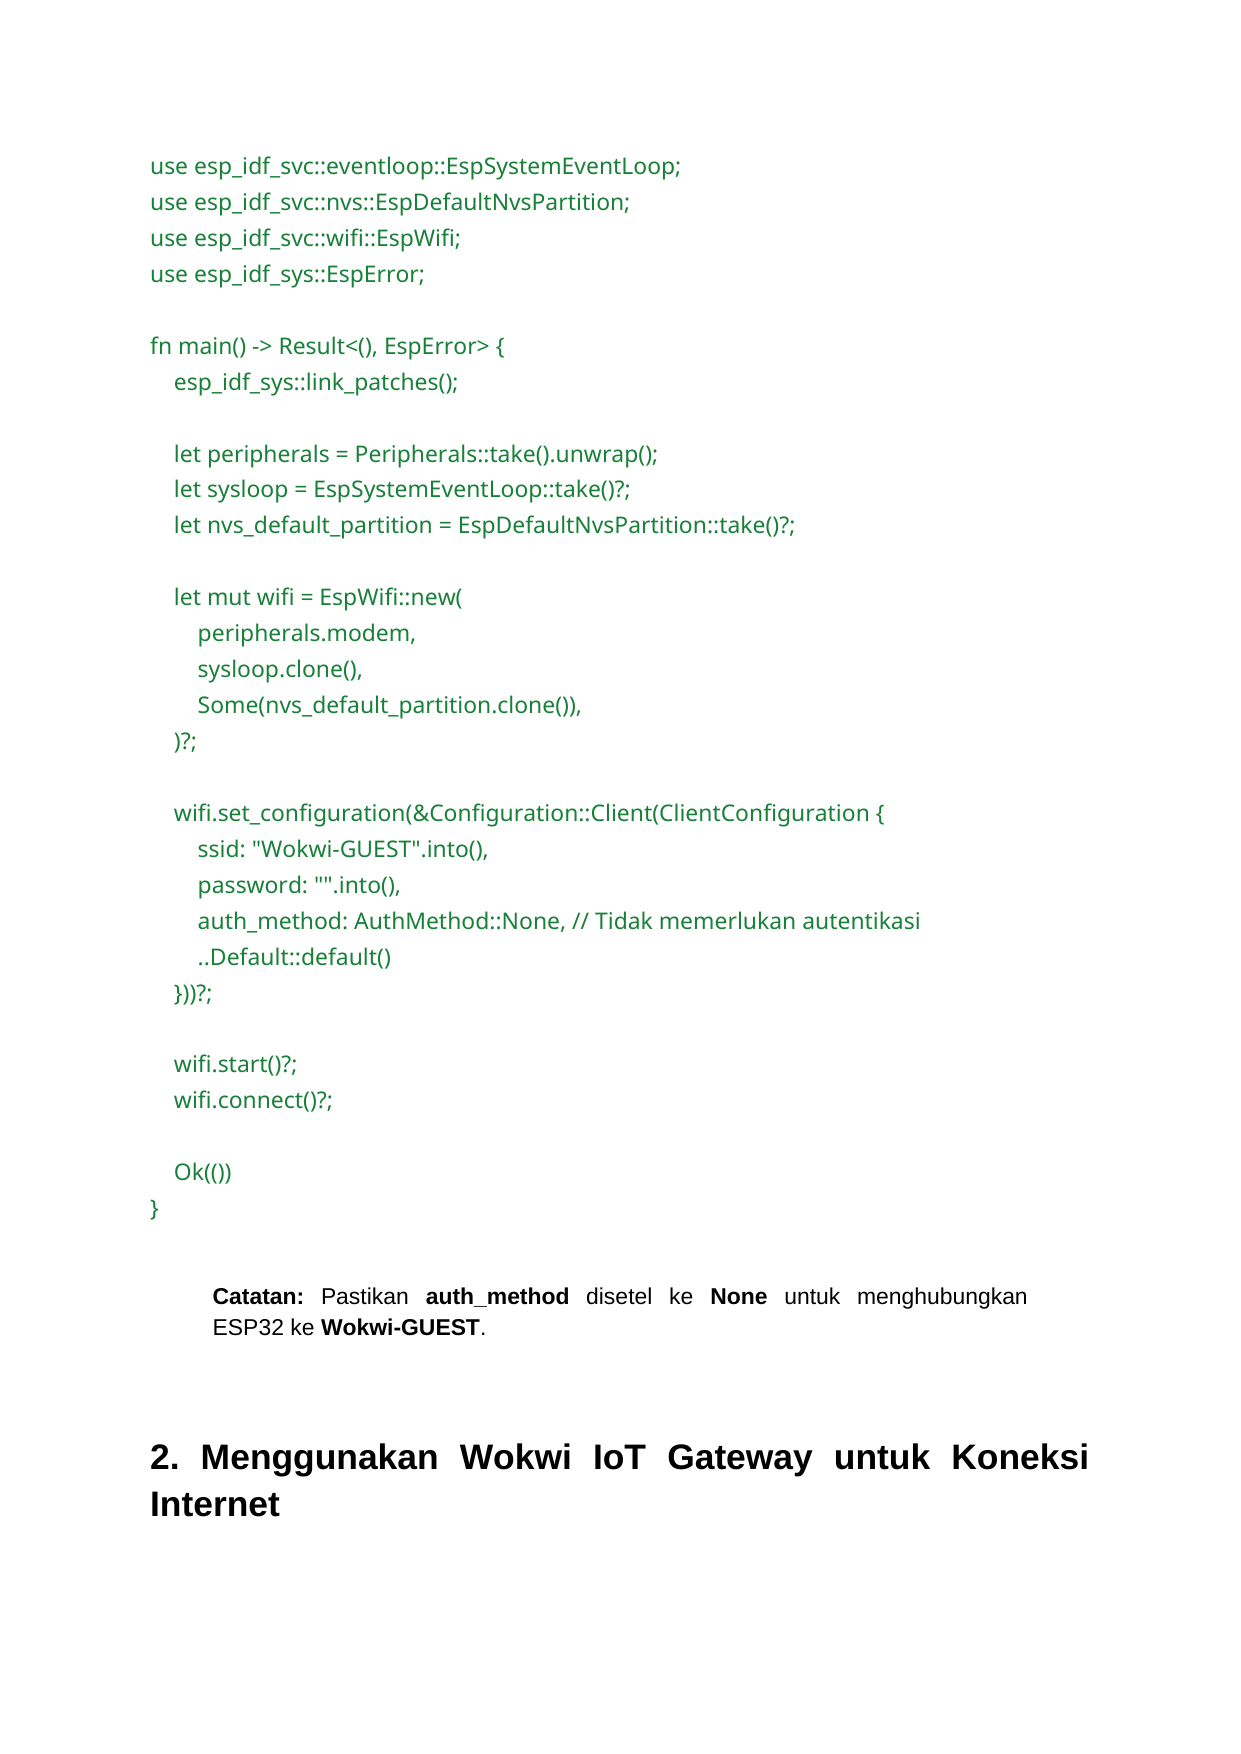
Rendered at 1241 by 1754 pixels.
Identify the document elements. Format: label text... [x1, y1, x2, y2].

text let peripherals = Peripherals::take().unwrap(); [150, 437, 1090, 469]
text sysloop.clone(), [150, 653, 1090, 684]
text fn main() -> Result<(), EspError> { [150, 330, 1090, 361]
text let mut wifi = EspWifi::new( [150, 581, 1090, 612]
text auth_method: AuthMethod::None, // Tidak memerlukan autentikasi [150, 905, 1090, 936]
subtitle 2. Menggunakan Wokwi IoT Gateway untuk Koneksi Internet [150, 1436, 1090, 1524]
text } [150, 1192, 1090, 1223]
text use esp_idf_svc::wifi::EspWifi; [150, 222, 1090, 253]
text ssid: "Wokwi-GUEST".into(), [150, 833, 1090, 864]
text wifi.start()?; [150, 1048, 1090, 1080]
text ..Default::default() [150, 941, 1090, 972]
text }))?; [150, 977, 1090, 1008]
text Some(nvs_default_partition.clone()), [150, 689, 1090, 720]
text Ok(()) [150, 1156, 1090, 1187]
text )?; [150, 725, 1090, 756]
text wifi.connect()?; [150, 1084, 1090, 1116]
text let nvs_default_partition = EspDefaultNvsPartition::take()?; [150, 509, 1090, 541]
text use esp_idf_sys::EspError; [150, 258, 1090, 289]
text use esp_idf_svc::eventloop::EspSystemEventLoop; [150, 150, 1090, 181]
text password: "".into(), [150, 869, 1090, 900]
text Catatan: Pastikan auth_method disetel ke None untuk menghubungkan ESP32 ke Wokwi-GUEST. [212, 1283, 1028, 1340]
text esp_idf_sys::link_patches(); [150, 366, 1090, 397]
text wifi.set_configuration(&Configuration::Client(ClientConfiguration { [150, 797, 1090, 828]
text let sysloop = EspSystemEventLoop::take()?; [150, 473, 1090, 505]
text use esp_idf_svc::nvs::EspDefaultNvsPartition; [150, 186, 1090, 217]
text peripherals.modem, [150, 617, 1090, 648]
